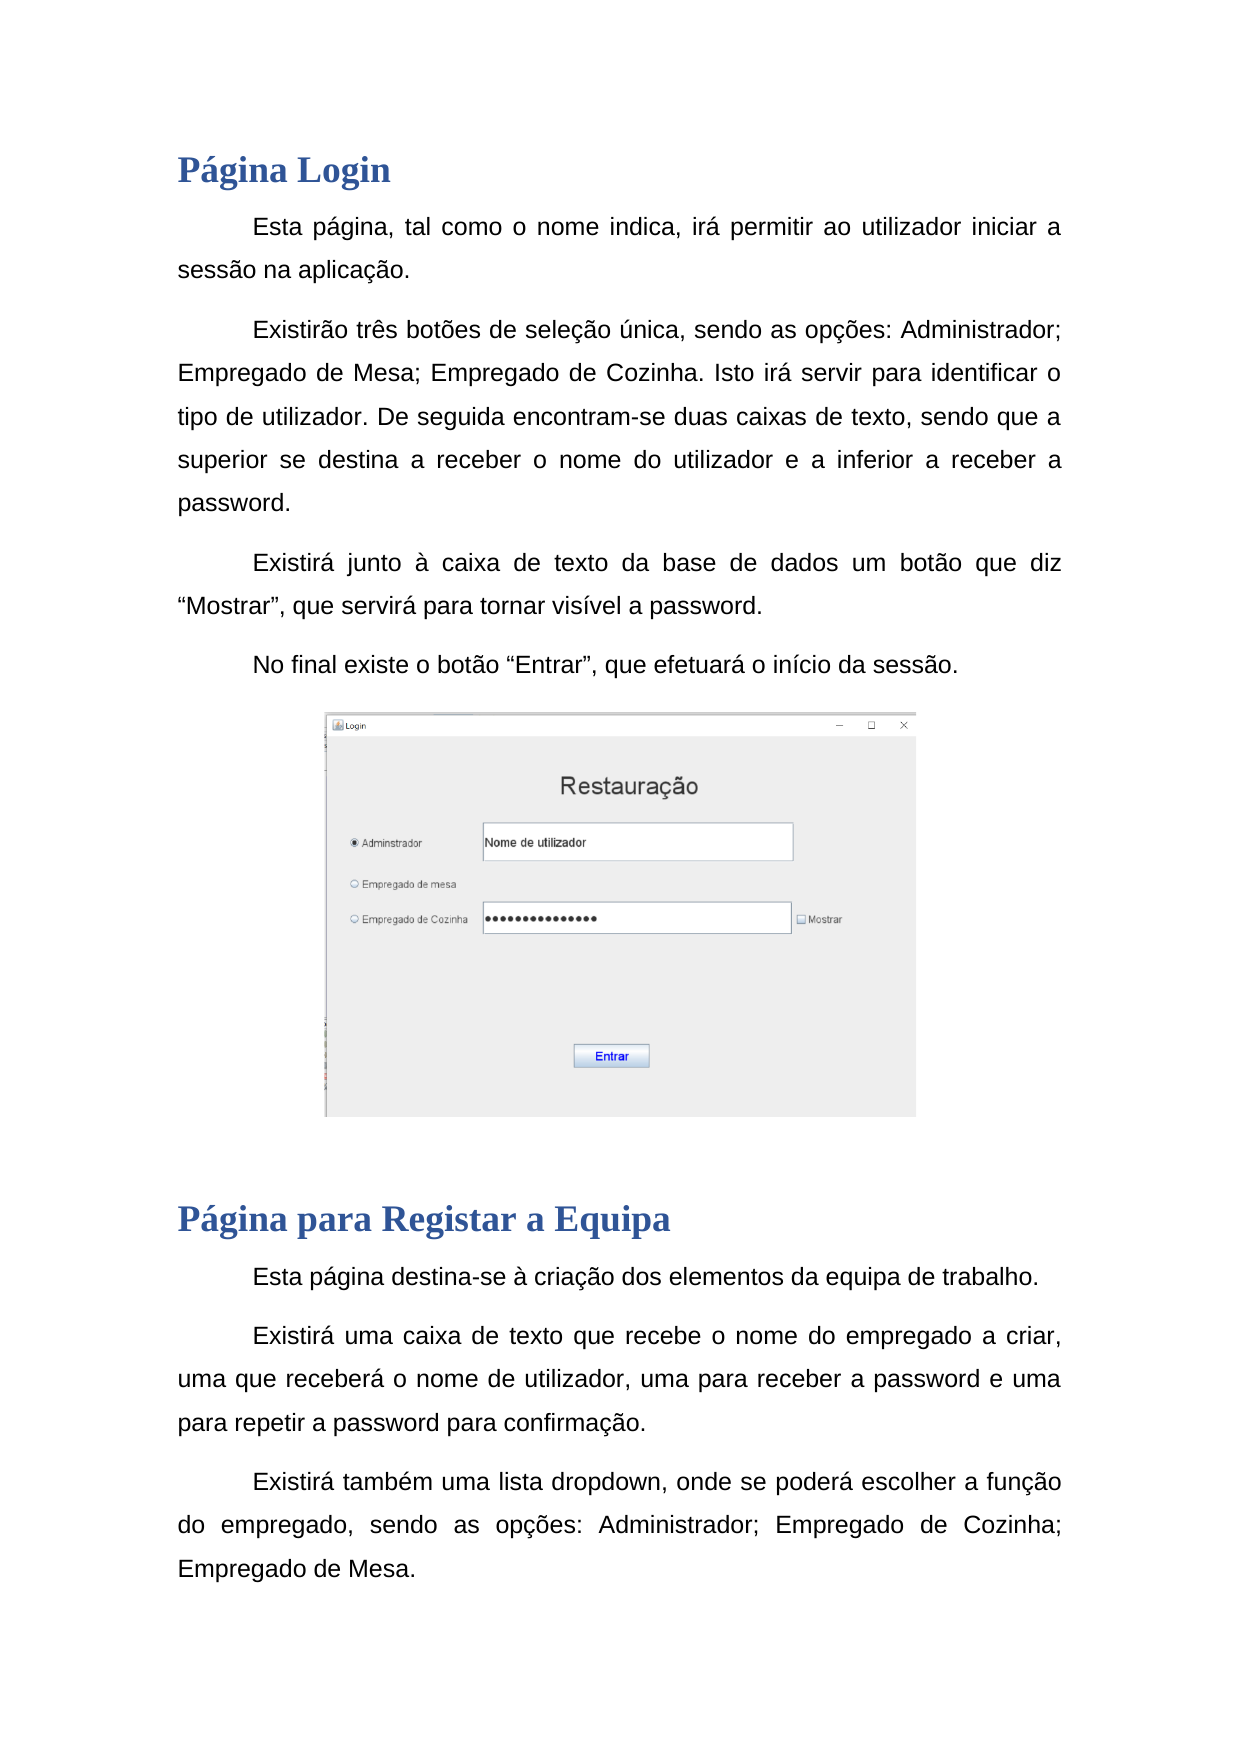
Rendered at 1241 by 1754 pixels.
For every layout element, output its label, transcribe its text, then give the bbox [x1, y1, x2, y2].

subtitle Página Login [177, 148, 1063, 191]
text No final existe o botão “Entrar”, que efetuará o início da sessão. [177, 650, 1063, 679]
picture [324, 712, 917, 1117]
text Existirá também uma lista dropdown, onde se poderá escolher a função do empregado, sendo as opções: Administrador; Empregado de Cozinha; Empregado de Mesa. [177, 1467, 1063, 1582]
text Existirá uma caixa de texto que recebe o nome do empregado a criar, uma que receberá o nome de utilizador, uma para receber a password e uma para repetir a password para confirmação. [177, 1321, 1063, 1436]
text Existirão três botões de seleção única, sendo as opções: Administrador; Empregado de Mesa; Empregado de Cozinha. Isto irá servir para identificar o tipo de utilizador. De seguida encontram-se duas caixas de texto, sendo que a superior se destina a receber o nome do utilizador e a inferior a receber a password. [177, 315, 1063, 516]
text Existirá junto à caixa de texto da base de dados um botão que diz “Mostrar”, que servirá para tornar visível a password. [177, 547, 1063, 619]
subtitle Página para Registar a Equipa [177, 1197, 1063, 1240]
text Esta página, tal como o nome indica, irá permitir ao utilizador iniciar a sessão na aplicação. [177, 212, 1063, 284]
text Esta página destina-se à criação dos elementos da equipa de trabalho. [177, 1262, 1063, 1290]
